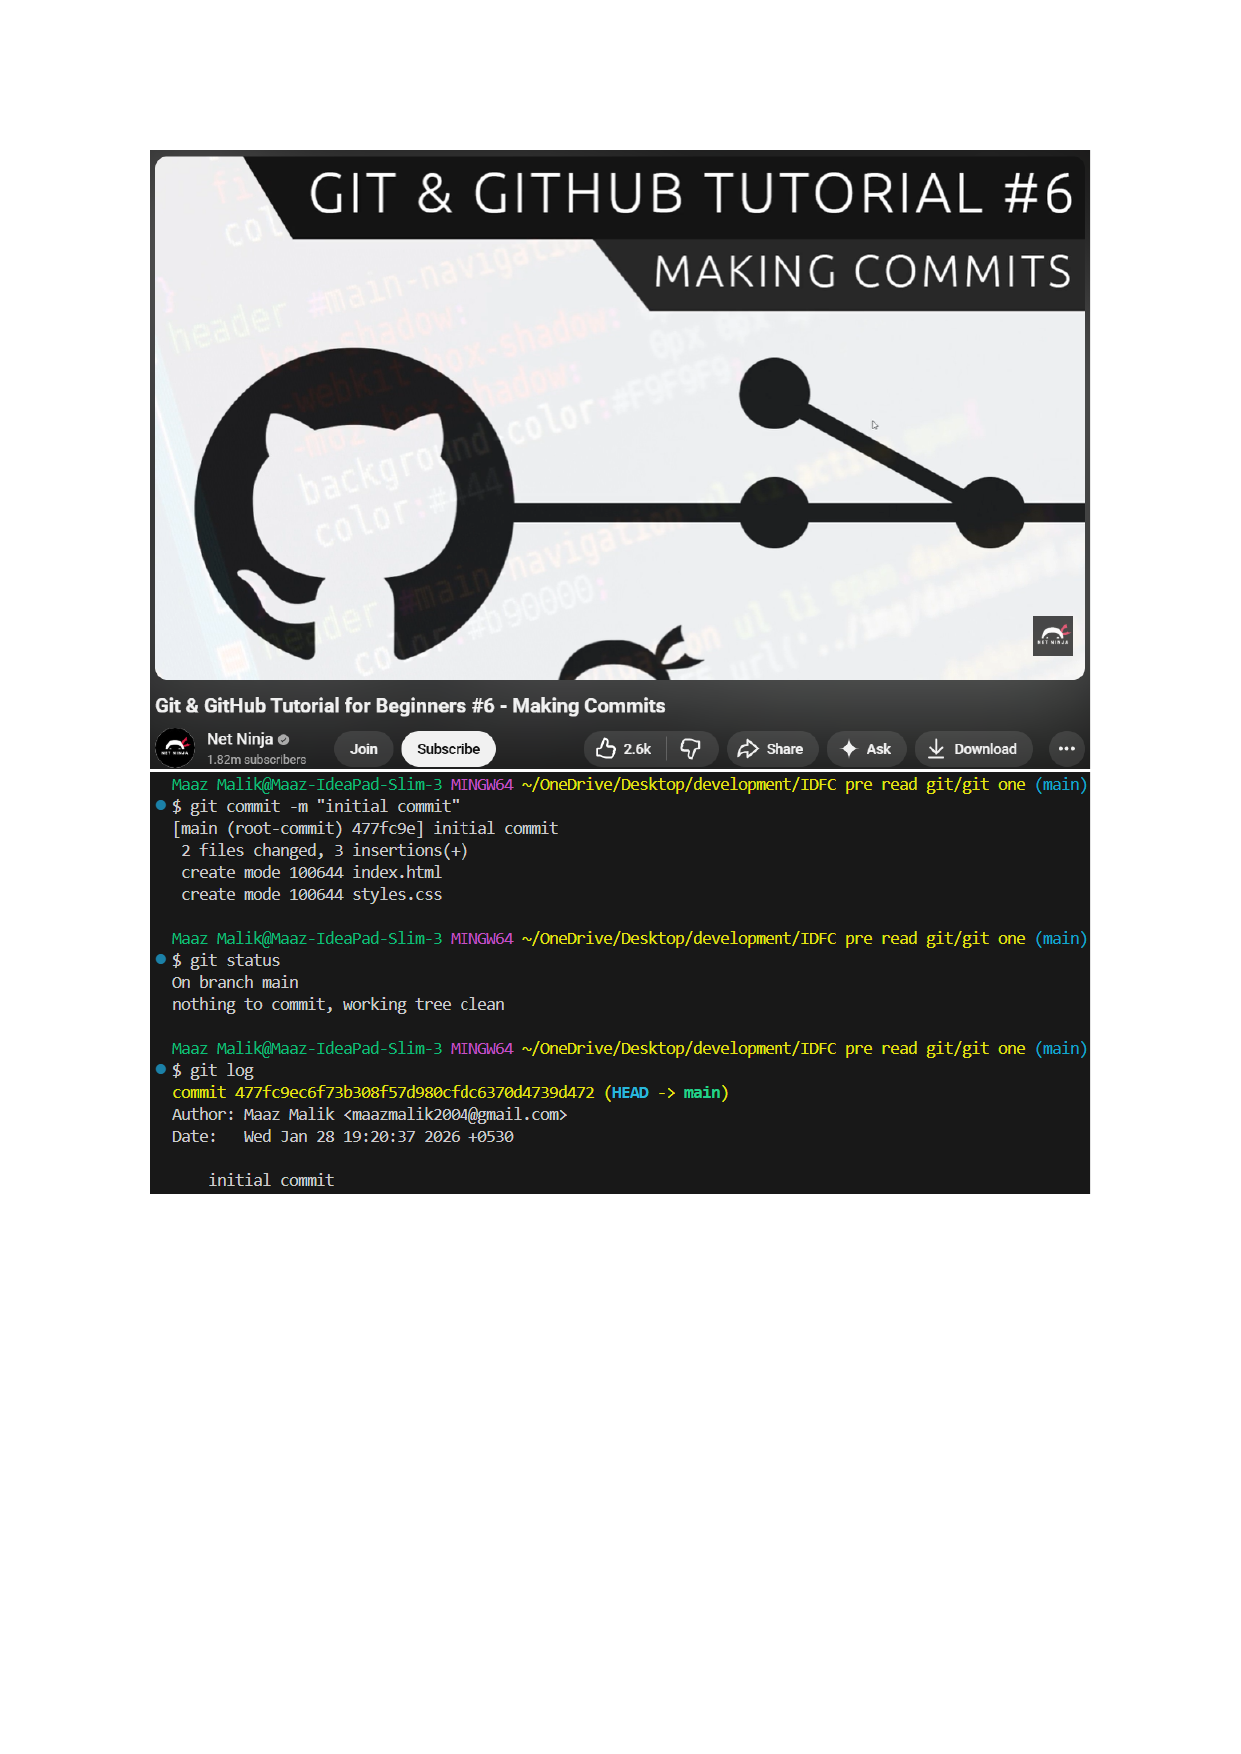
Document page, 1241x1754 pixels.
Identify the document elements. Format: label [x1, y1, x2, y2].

picture [150, 150, 1091, 769]
picture [150, 772, 1091, 1194]
